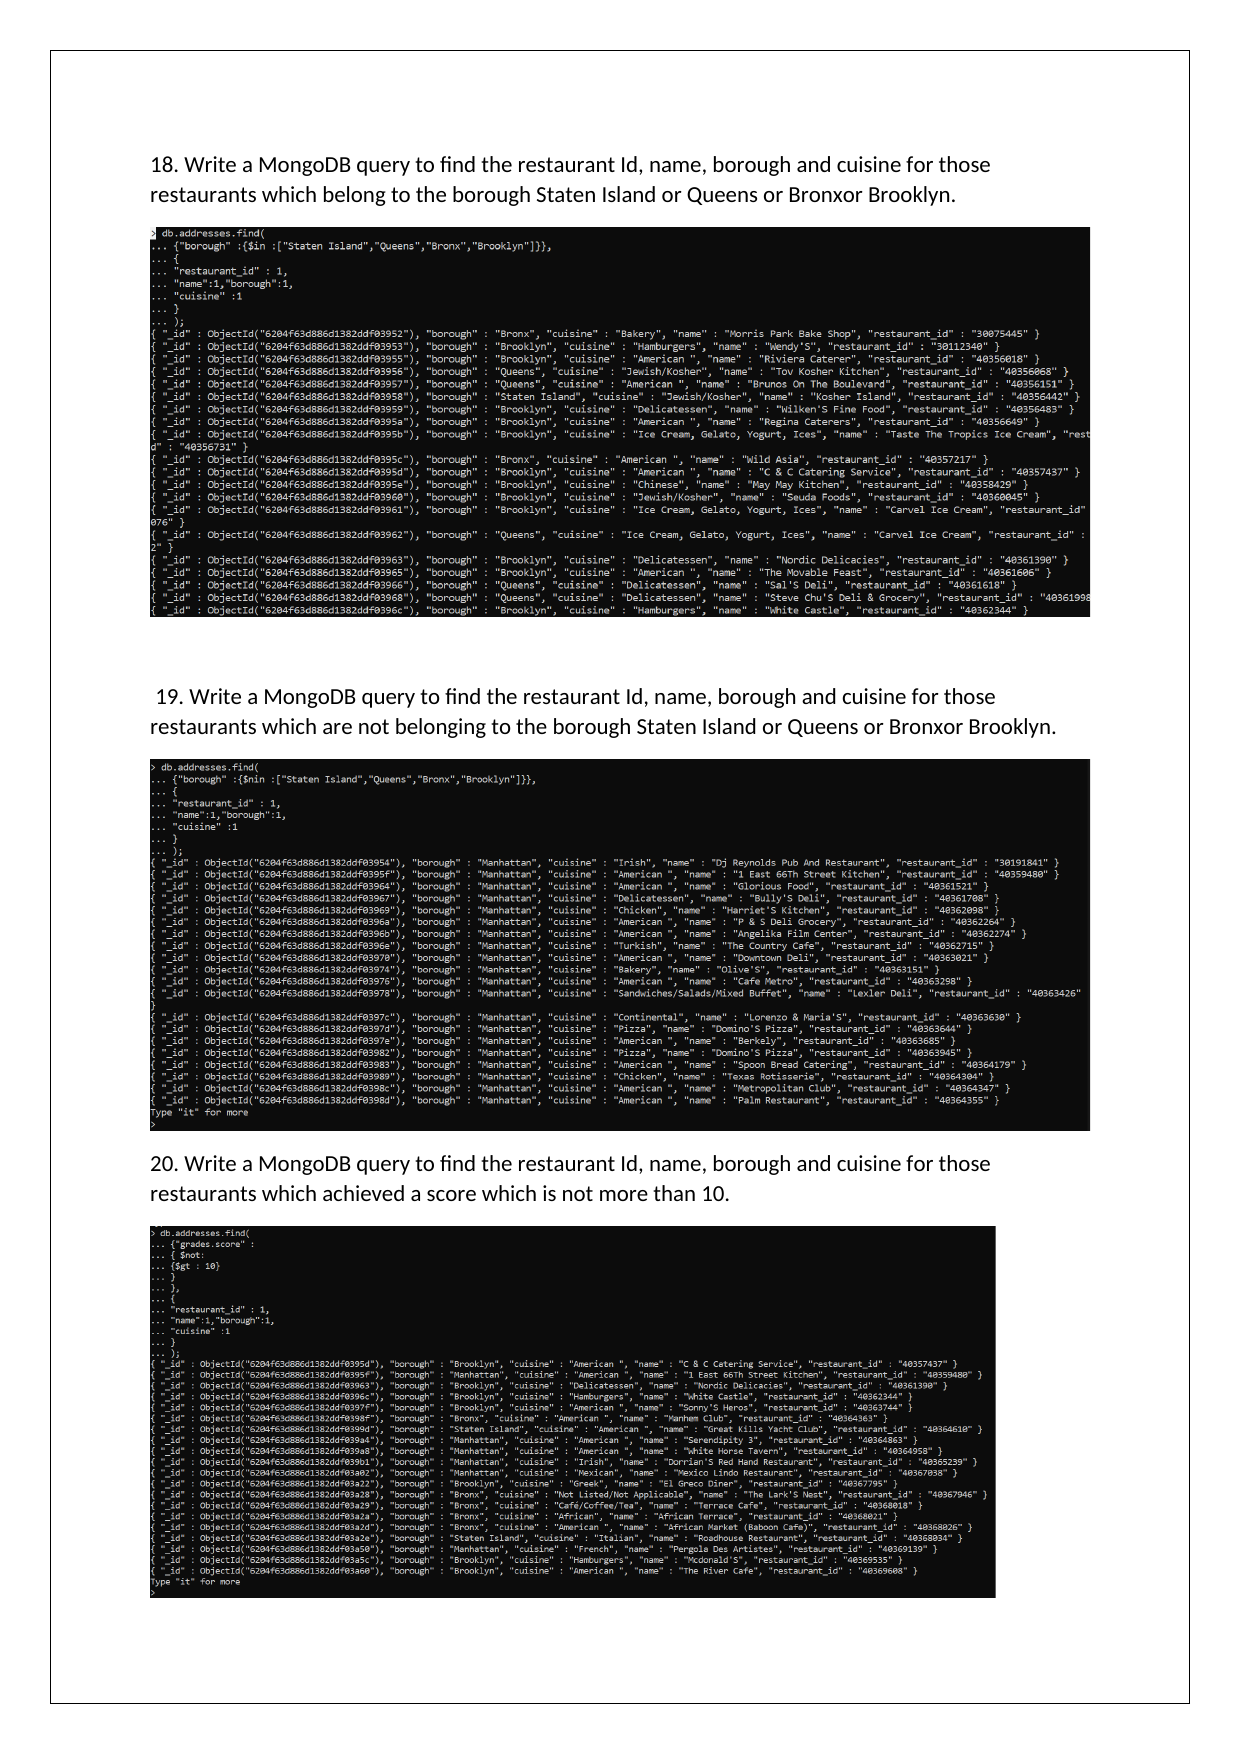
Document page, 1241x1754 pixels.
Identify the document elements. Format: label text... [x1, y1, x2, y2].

picture [150, 759, 1091, 1131]
text 19. Write a MongoDB query to find the restaurant Id, name, borough and cuisine for those restaurants which are not belonging to the borough Staten Island or Queens or Bronxor Brooklyn. [150, 682, 1090, 740]
picture [150, 227, 1091, 617]
text 20. Write a MongoDB query to find the restaurant Id, name, borough and cuisine for those restaurants which achieved a score which is not more than 10. [150, 1149, 1090, 1207]
text 18. Write a MongoDB query to find the restaurant Id, name, borough and cuisine for those restaurants which belong to the borough Staten Island or Queens or Bronxor Brooklyn. [150, 150, 1090, 208]
picture [150, 1226, 996, 1598]
